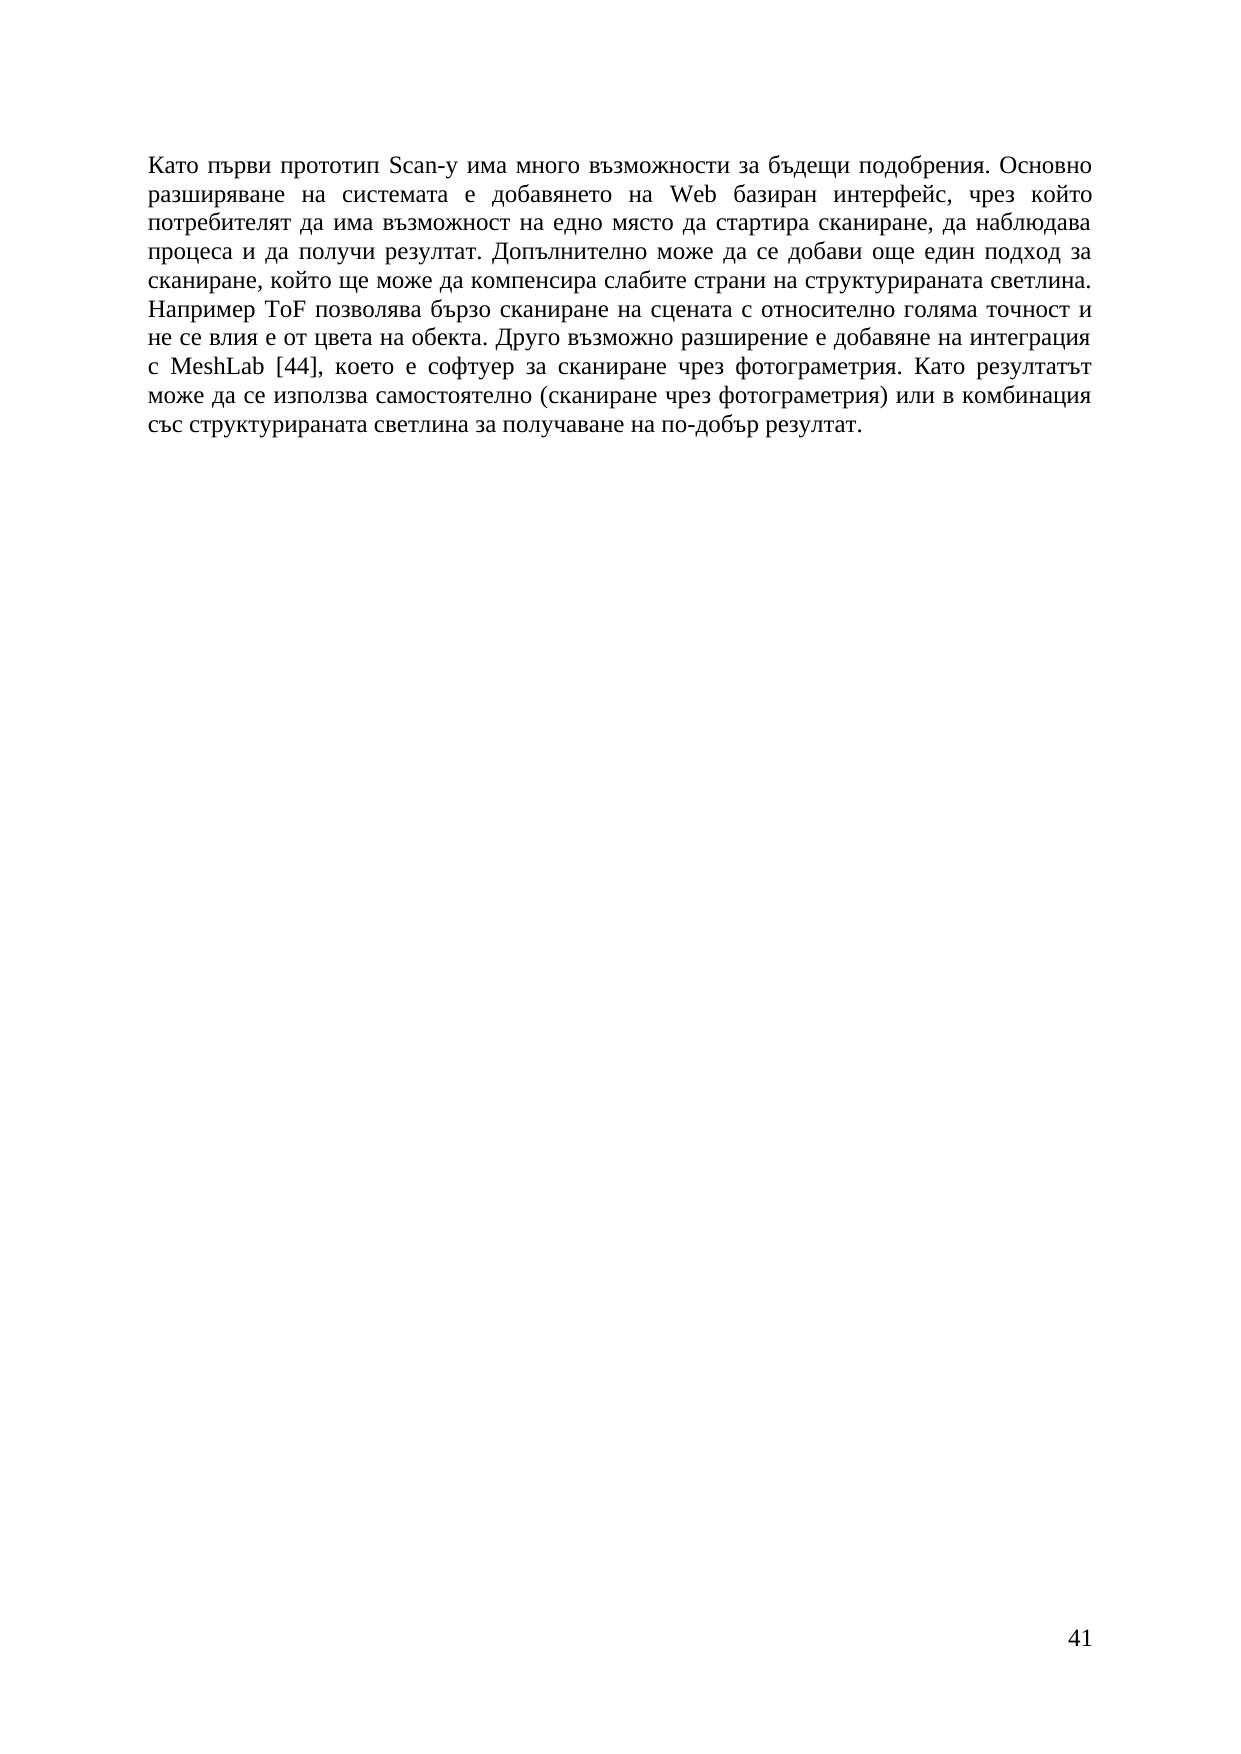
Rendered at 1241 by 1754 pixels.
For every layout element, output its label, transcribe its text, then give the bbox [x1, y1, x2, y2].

text Като първи прототип Scan-y има много възможности за бъдещи подобрения. Основно разширяване на системата е добавянето на Web базиран интерфейс, чрез който потребителят да има възможност на едно място да стартира сканиране, да наблюдава процеса и да получи резултат. Допълнително може да се добави още един подход за сканиране, който ще може да компенсира слабите страни на структурираната светлина. Например ToF позволява бързо сканиране на сцената с относително голяма точност и не се влия е от цвета на обекта. Друго възможно разширение е добавяне на интеграция с MeshLab [44], което е софтуер за сканиране чрез фотограметрия. Като резултатът може да се използва самостоятелно (сканиране чрез фотограметрия) или в комбинация със структурираната светлина за получаване на по-добър резултат. [148, 150, 1093, 437]
